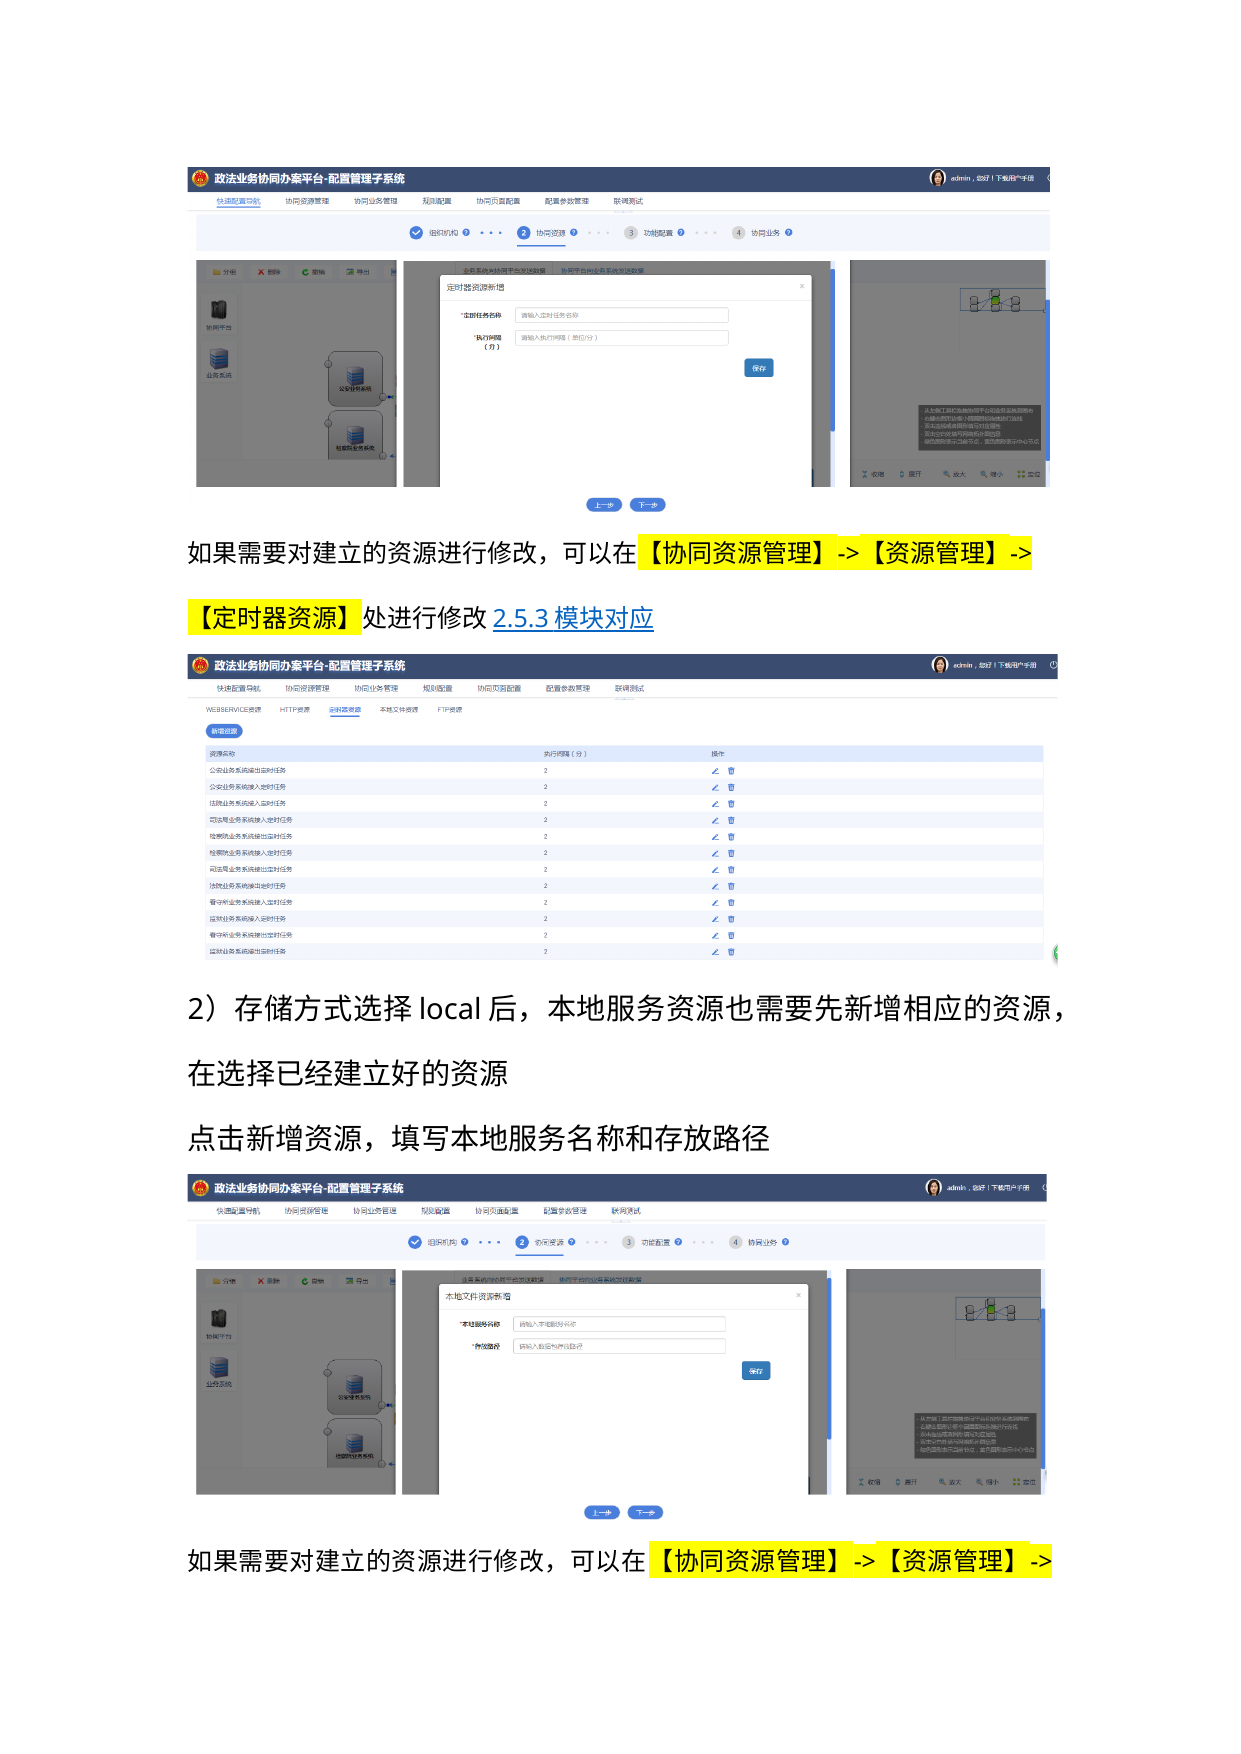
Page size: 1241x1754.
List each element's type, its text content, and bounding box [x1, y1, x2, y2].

text 2）存储方式选择local后，本地服务资源也需要先新增相应的资源，在选择已经建立好的资源 [187, 974, 1053, 1104]
picture [187, 654, 1058, 970]
text 点击新增资源，填写本地服务名称和存放路径 [187, 1104, 1053, 1169]
picture [187, 1174, 1047, 1522]
text 如果需要对建立的资源进行修改，可以在【协同资源管理】->【资源管理】->【定时器资源】处进行修改2.5.3模块对应 [187, 519, 1053, 649]
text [187, 1527, 1053, 1592]
picture [187, 167, 1050, 514]
